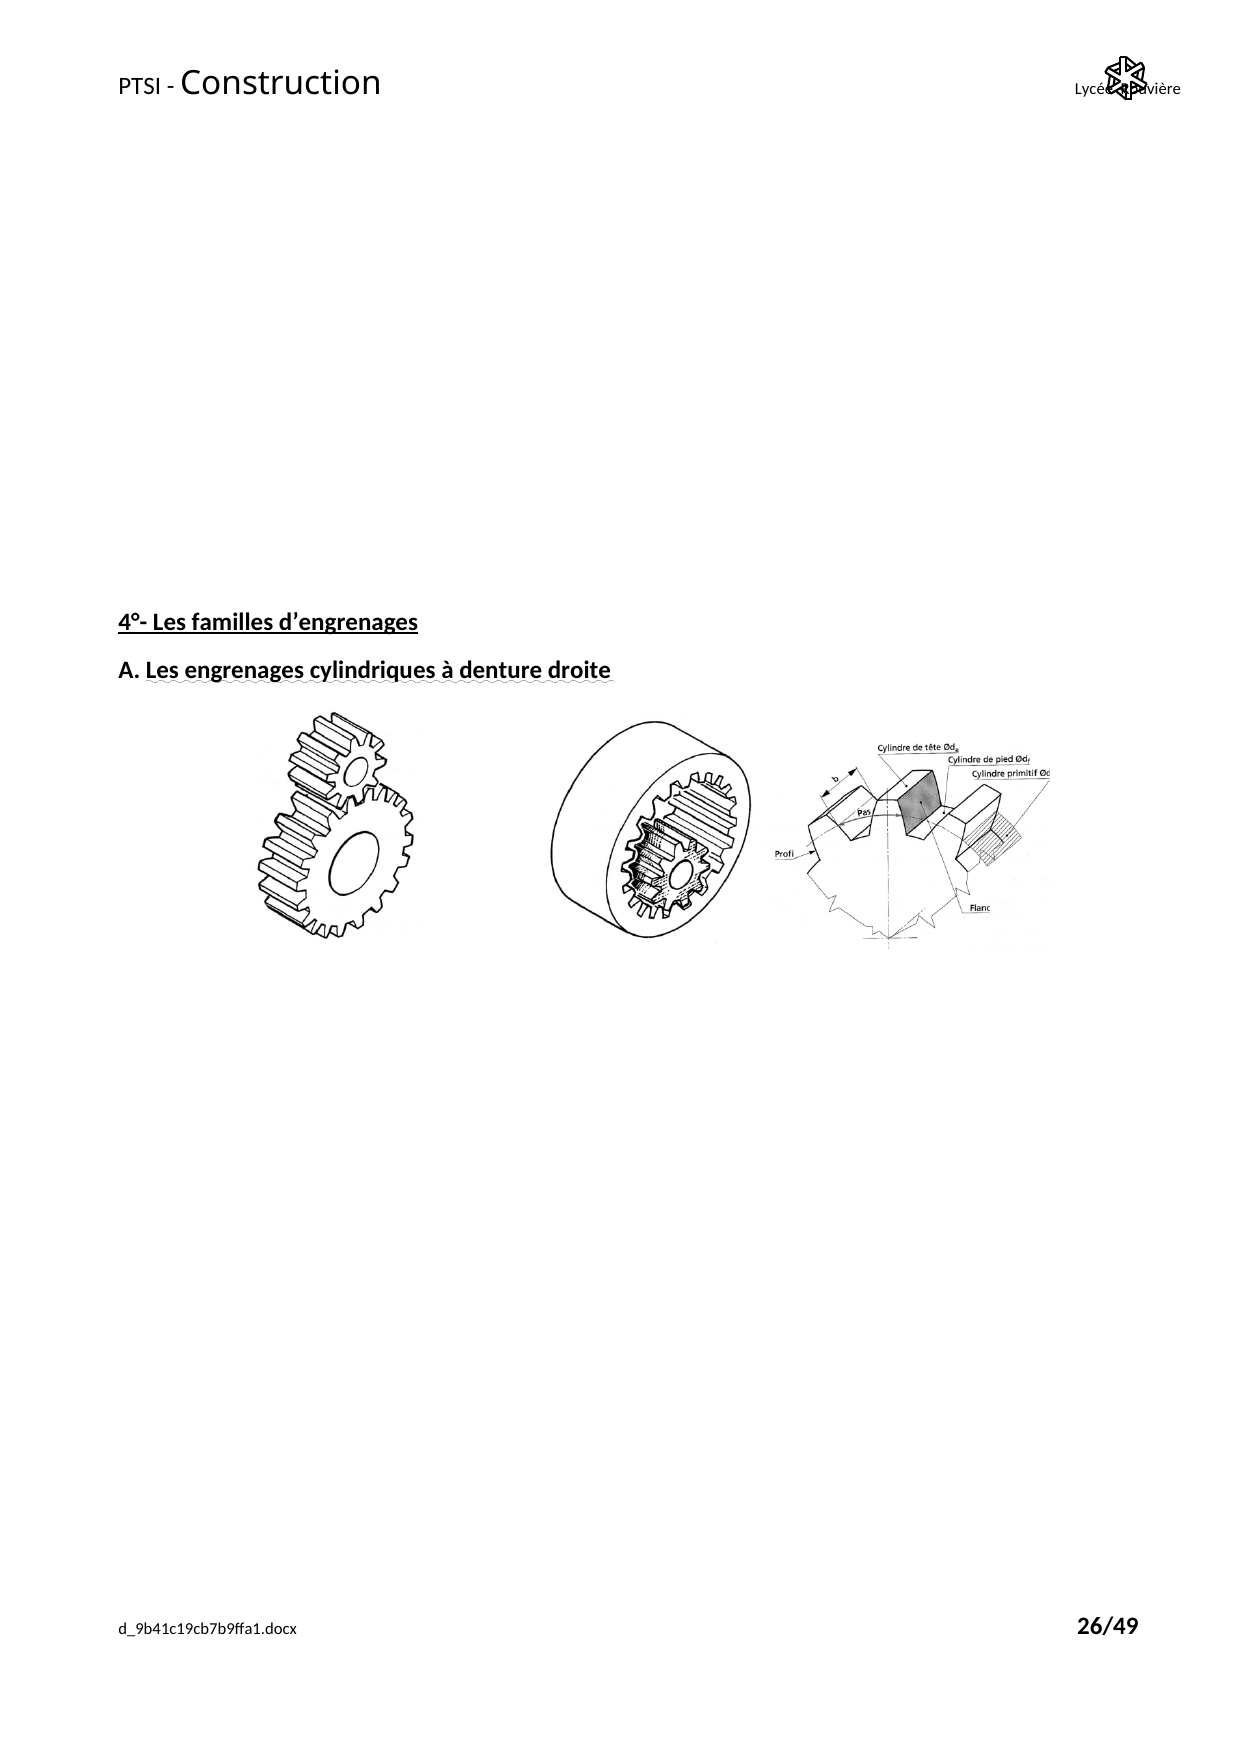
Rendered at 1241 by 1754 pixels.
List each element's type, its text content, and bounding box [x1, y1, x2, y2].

picture [249, 701, 426, 949]
picture [544, 713, 763, 949]
picture [766, 737, 1050, 949]
subtitle Les familles d’engrenages [118, 606, 1181, 637]
subtitle Les engrenages cylindriques à denture droite [118, 654, 1181, 684]
